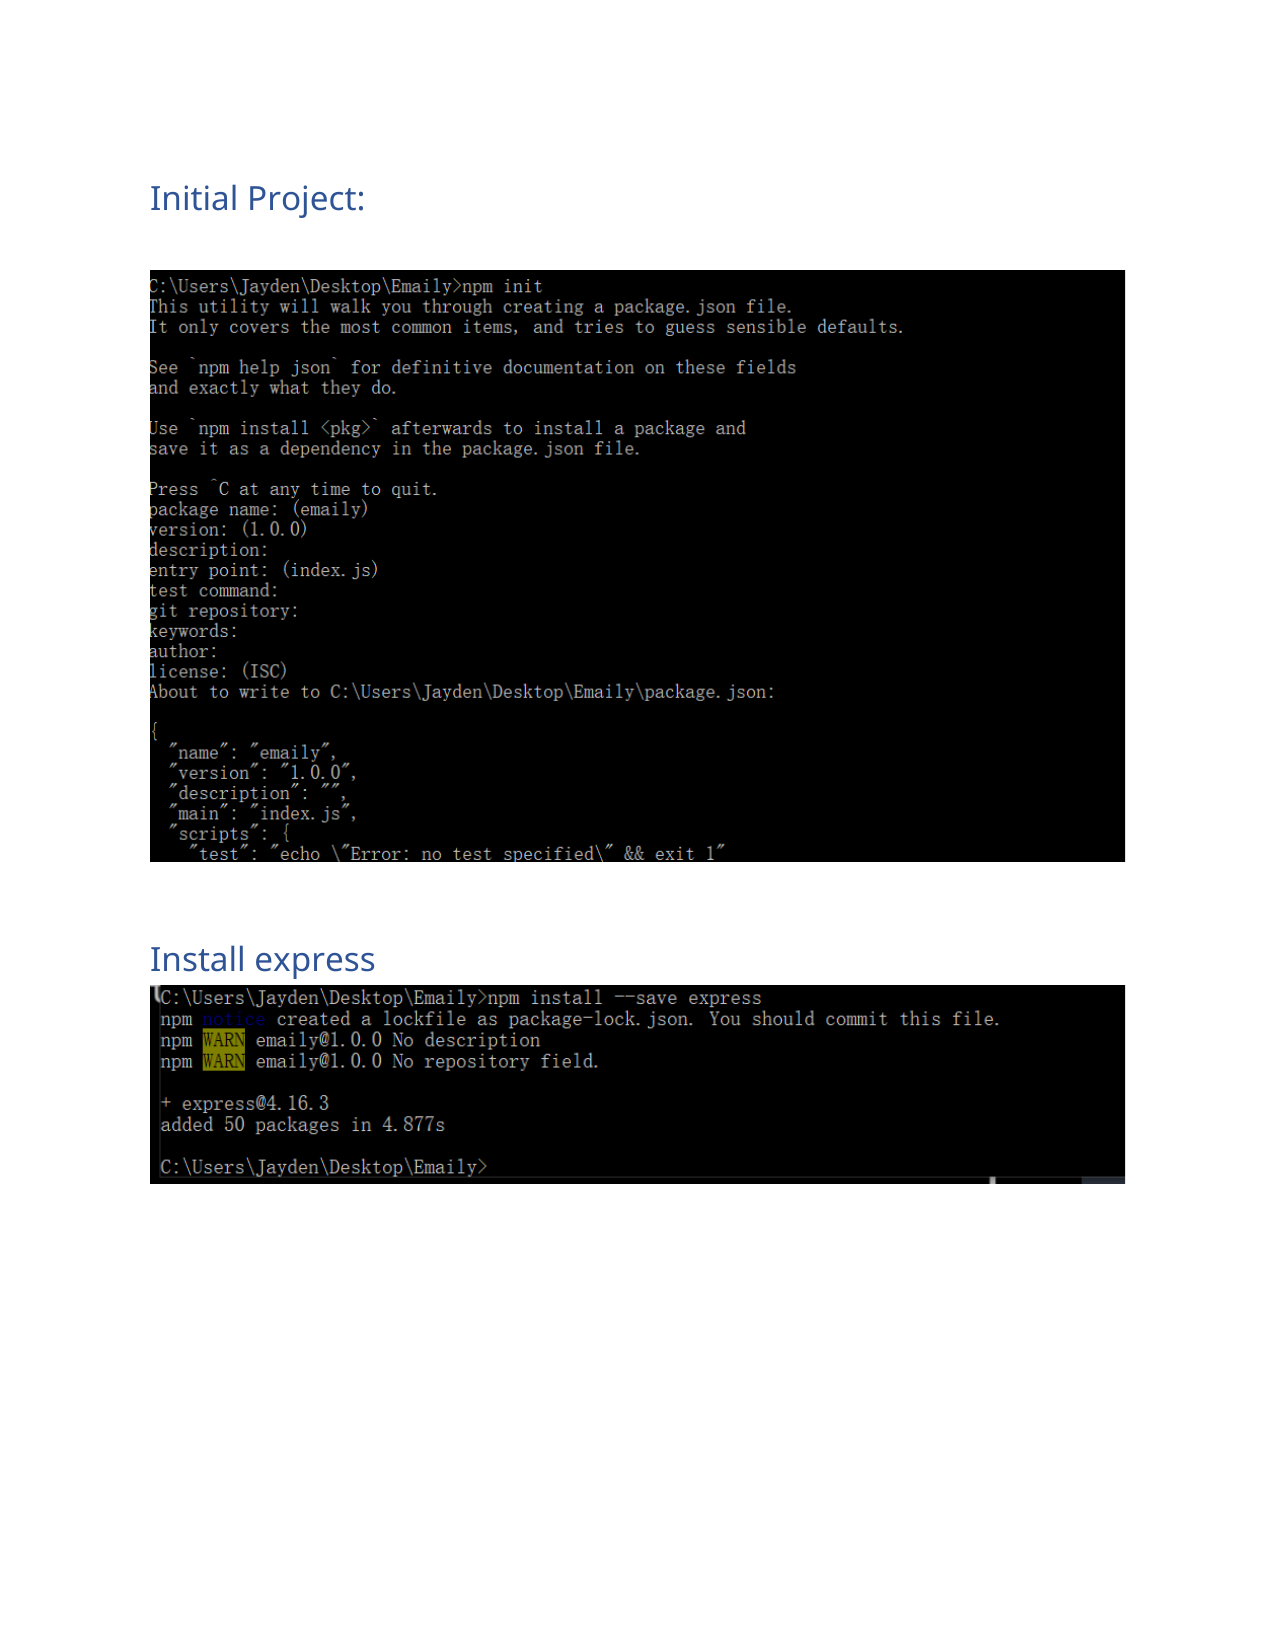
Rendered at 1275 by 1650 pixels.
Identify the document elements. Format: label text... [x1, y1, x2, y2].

subtitle Initial Project: [150, 175, 1125, 220]
picture [150, 985, 1125, 1184]
subtitle Install express [150, 936, 1125, 982]
picture [150, 270, 1125, 862]
